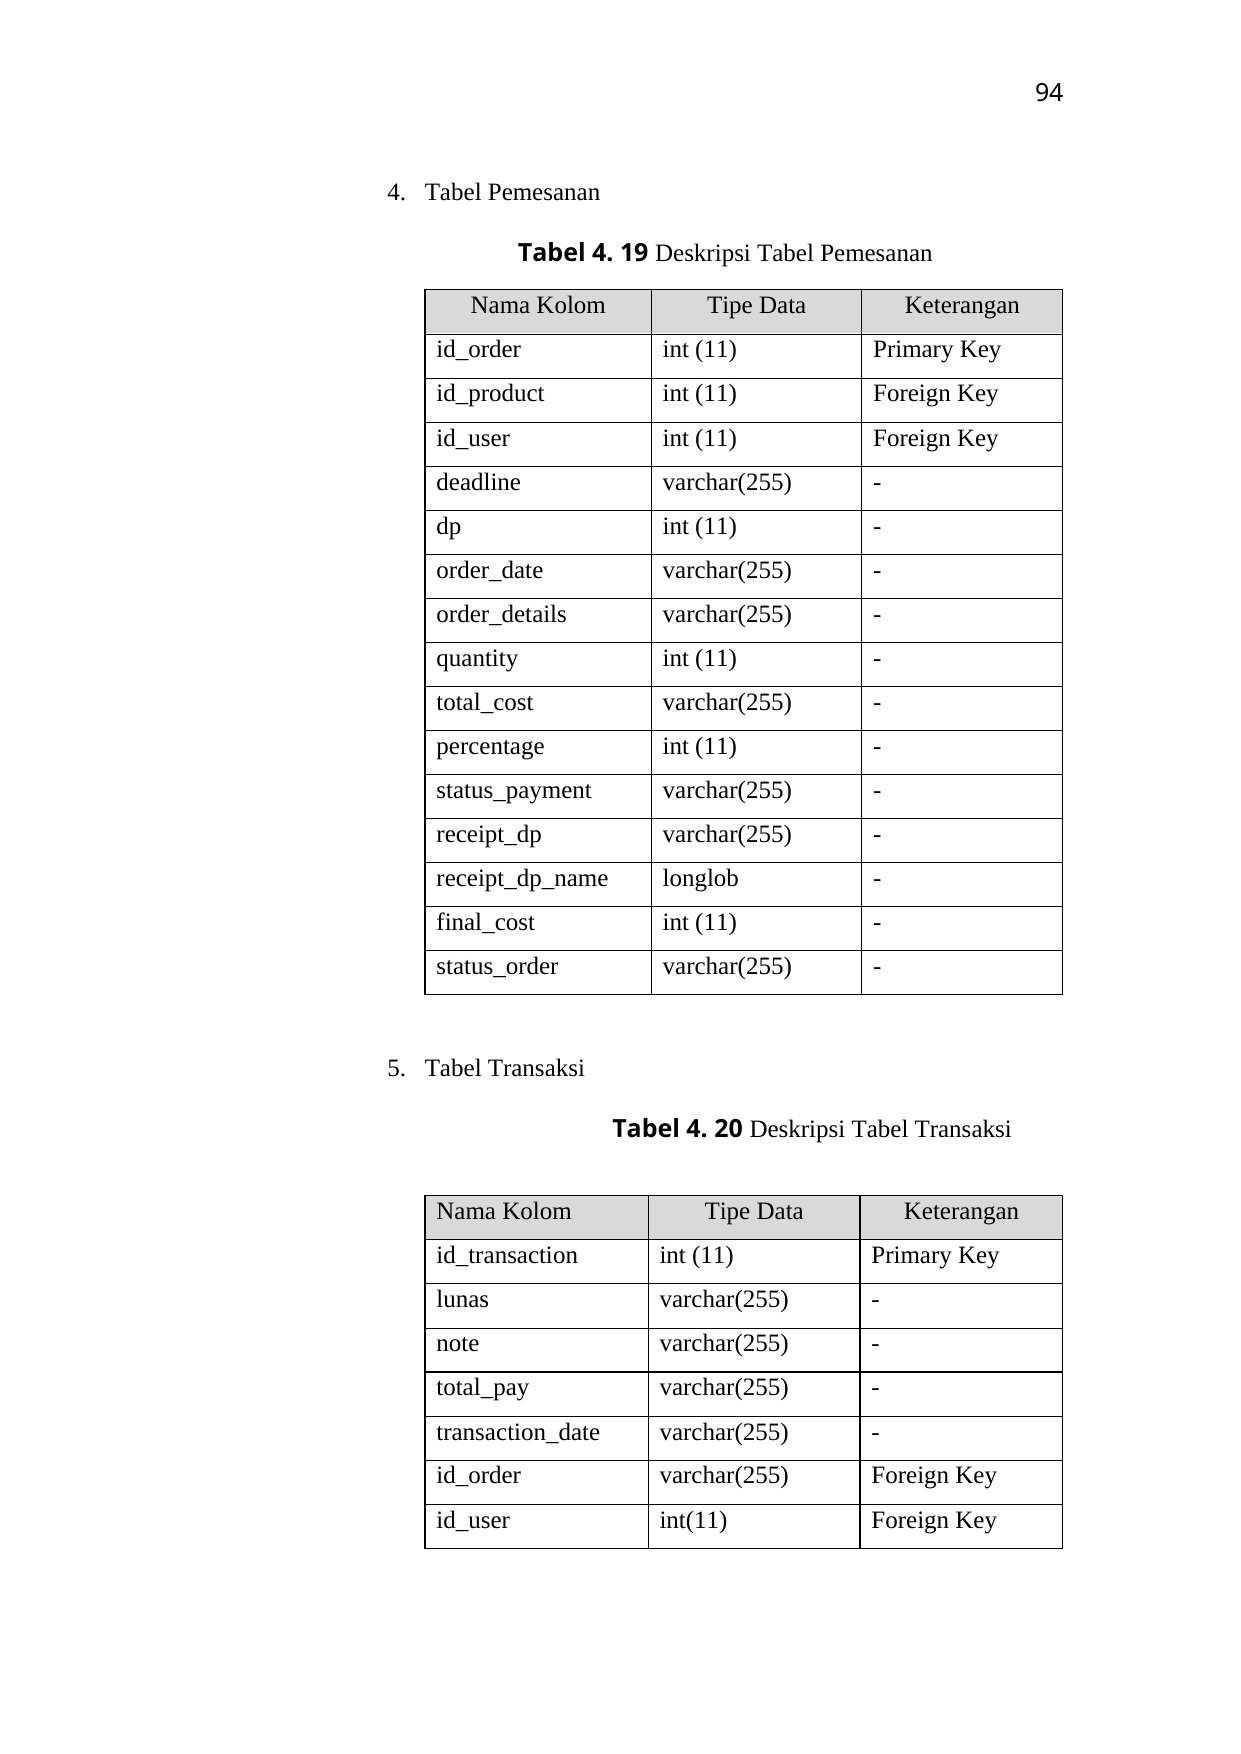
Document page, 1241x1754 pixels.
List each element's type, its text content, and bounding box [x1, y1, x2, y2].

table_cell int (11) [652, 335, 861, 377]
table_cell varchar(255) [652, 951, 861, 994]
table_cell - [862, 555, 1062, 598]
table_cell - [861, 1329, 1062, 1371]
table_cell deadline [426, 467, 651, 510]
table_cell - [861, 1284, 1062, 1327]
table_cell lunas [426, 1284, 648, 1327]
table_cell - [862, 951, 1062, 994]
table_cell int(11) [649, 1505, 859, 1548]
table_cell total_pay [426, 1373, 648, 1416]
table_cell varchar(255) [649, 1329, 859, 1371]
list Tabel 4. 20 Deskripsi Tabel Transaksi [574, 1110, 1063, 1144]
table_header Nama Kolom [426, 290, 651, 333]
table_cell varchar(255) [652, 775, 861, 818]
table_cell order_details [426, 599, 651, 642]
table_cell varchar(255) [649, 1461, 859, 1504]
table_cell - [862, 819, 1062, 862]
table_cell varchar(255) [649, 1417, 859, 1459]
table_cell Foreign Key [861, 1461, 1062, 1504]
table_header Keterangan [862, 290, 1062, 333]
table_cell total_cost [426, 687, 651, 730]
list Tabel Transaksi [387, 1053, 1063, 1082]
table_header Tipe Data [652, 290, 861, 333]
table_cell varchar(255) [652, 599, 861, 642]
table_cell Foreign Key [862, 379, 1062, 422]
table_cell Primary Key [861, 1240, 1062, 1283]
table_cell - [862, 643, 1062, 686]
table_cell status_payment [426, 775, 651, 818]
table_cell int (11) [652, 511, 861, 554]
table_cell percentage [426, 731, 651, 774]
table_cell - [862, 599, 1062, 642]
table_cell - [862, 775, 1062, 818]
table_cell receipt_dp_name [426, 863, 651, 906]
table_cell id_transaction [426, 1240, 648, 1283]
table_cell Foreign Key [862, 423, 1062, 466]
table_cell id_user [426, 1505, 648, 1548]
table_cell order_date [426, 555, 651, 598]
table_cell - [861, 1417, 1062, 1459]
table_cell longlob [652, 863, 861, 906]
table_cell varchar(255) [652, 555, 861, 598]
table_cell int (11) [652, 379, 861, 422]
table_cell varchar(255) [649, 1284, 859, 1327]
table_cell status_order [426, 951, 651, 994]
table_cell dp [426, 511, 651, 554]
table_cell varchar(255) [652, 687, 861, 730]
list Tabel Pemesanan [387, 177, 1063, 206]
table_cell - [862, 511, 1062, 554]
table_cell - [862, 467, 1062, 510]
table_cell - [862, 731, 1062, 774]
table_cell varchar(255) [649, 1373, 859, 1416]
table_cell Foreign Key [861, 1505, 1062, 1548]
table_cell varchar(255) [652, 819, 861, 862]
table_cell transaction_date [426, 1417, 648, 1459]
table_cell int (11) [649, 1240, 859, 1283]
table_cell Primary Key [862, 335, 1062, 377]
table_cell id_user [426, 423, 651, 466]
table_cell note [426, 1329, 648, 1371]
table_cell final_cost [426, 907, 651, 950]
table_cell int (11) [652, 423, 861, 466]
table_cell - [862, 907, 1062, 950]
table_cell receipt_dp [426, 819, 651, 862]
table_header Keterangan [861, 1196, 1062, 1239]
table_cell int (11) [652, 731, 861, 774]
table_cell - [861, 1373, 1062, 1416]
table_cell id_product [426, 379, 651, 422]
table_cell id_order [426, 1461, 648, 1504]
table_cell quantity [426, 643, 651, 686]
table_header Tipe Data [649, 1196, 859, 1239]
table_header Nama Kolom [426, 1196, 648, 1239]
table_cell int (11) [652, 907, 861, 950]
table_cell - [862, 687, 1062, 730]
table_cell int (11) [652, 643, 861, 686]
text Tabel 4. 19 Deskripsi Tabel Pemesanan [312, 234, 1063, 268]
table_cell id_order [426, 335, 651, 377]
table_cell - [862, 863, 1062, 906]
table_cell varchar(255) [652, 467, 861, 510]
